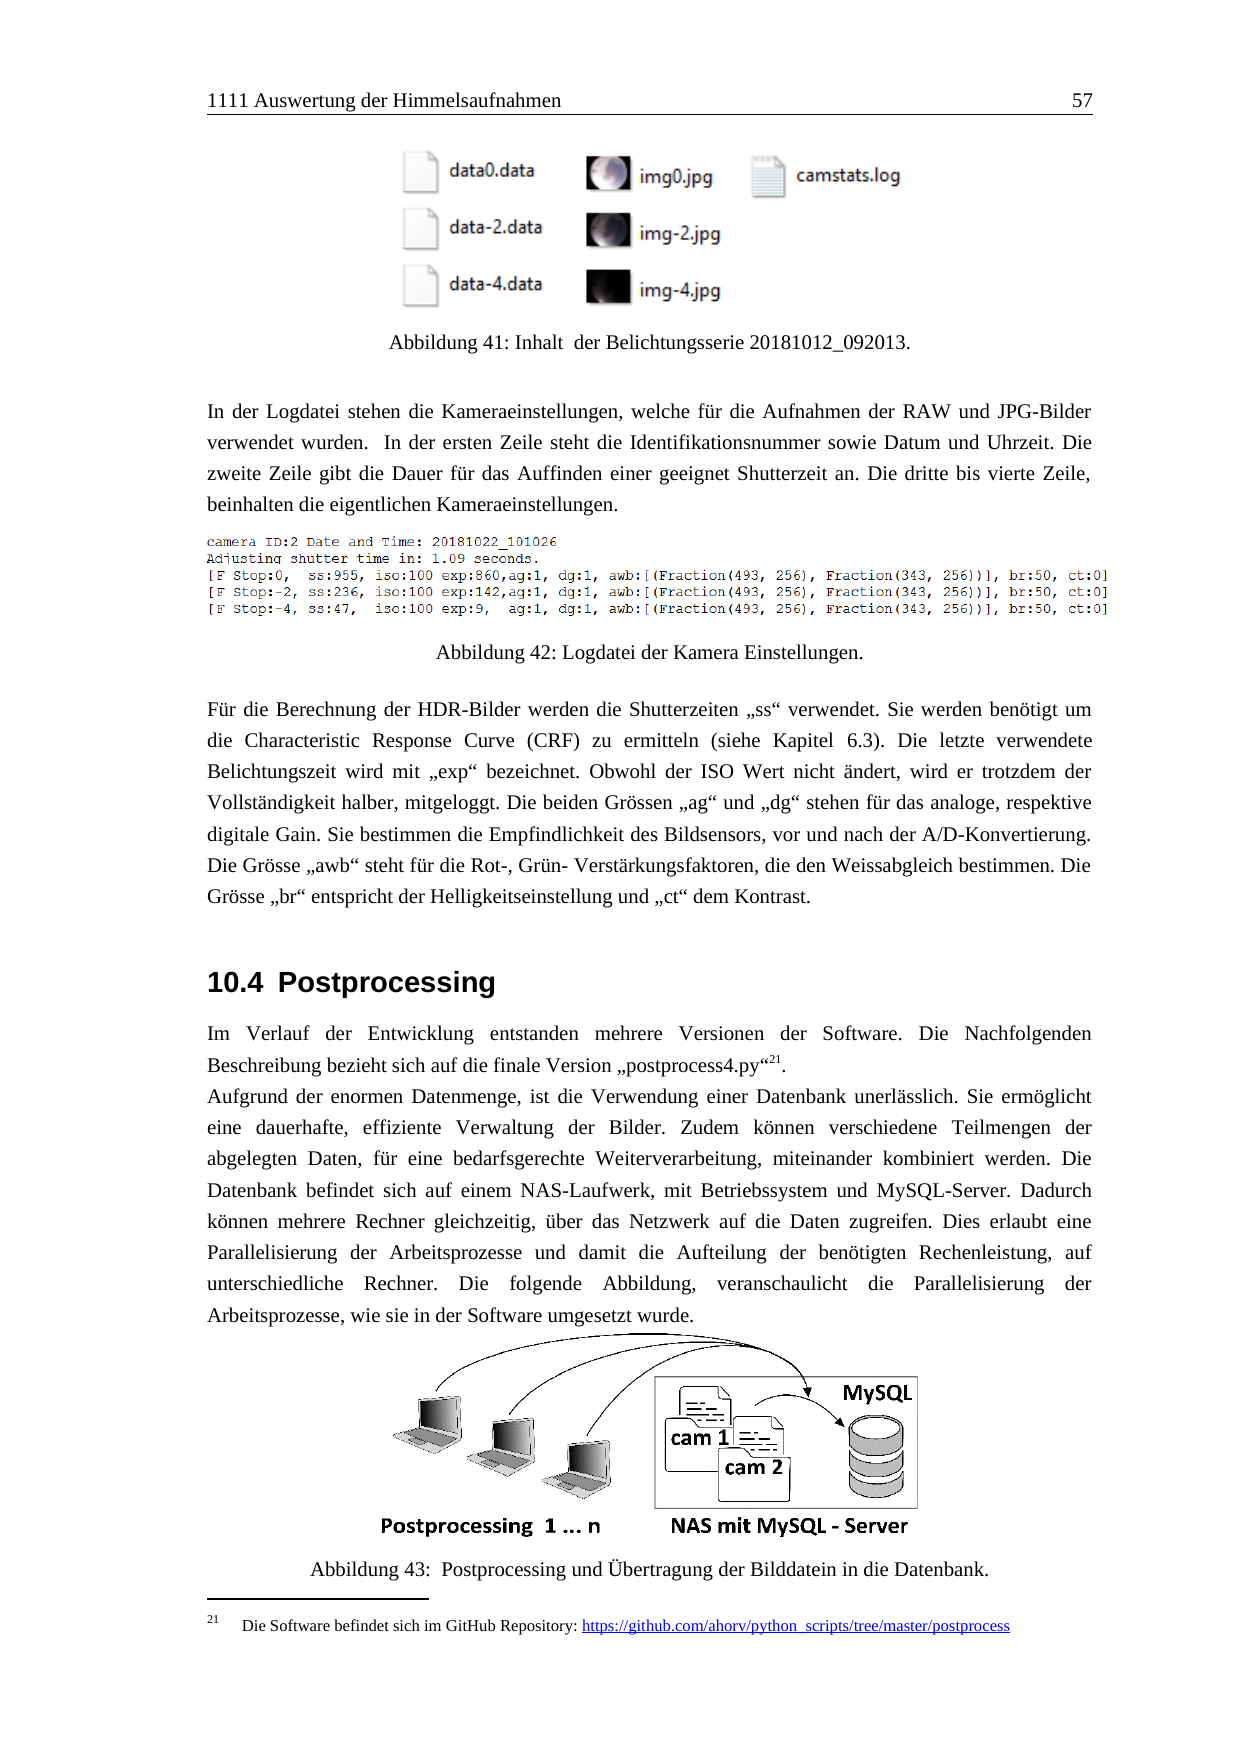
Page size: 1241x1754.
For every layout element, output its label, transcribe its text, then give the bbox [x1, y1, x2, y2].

text Aufgrund der enormen Datenmenge, ist die Verwendung einer Datenbank unerlässlich. Sie ermöglicht eine dauerhafte, effiziente Verwaltung der Bilder. Zudem können verschiedene Teilmengen der abgelegten Daten, für eine bedarfsgerechte Weiterverarbeitung, miteinander kombiniert werden. Die Datenbank befindet sich auf einem NAS-Laufwerk, mit Betriebssystem und MySQL-Server. Dadurch können mehrere Rechner gleichzeitig, über das Netzwerk auf die Daten zugreifen. Dies erlaubt eine Parallelisierung der Arbeitsprozesse und damit die Aufteilung der benötigten Rechenleistung, auf unterschiedliche Rechner. Die folgende Abbildung, veranschaulicht die Parallelisierung der Arbeitsprozesse, wie sie in der Software umgesetzt wurde. [207, 1084, 1093, 1327]
picture [206, 536, 1110, 621]
text Für die Berechnung der HDR-Bilder werden die Shutterzeiten „ss“ verwendet. Sie werden benötigt um die Characteristic Response Curve (CRF) zu ermitteln (siehe Kapitel 7.3). Die letzte verwendete Belichtungszeit wird mit „exp“ bezeichnet. Obwohl der ISO Wert nicht ändert, wird er trotzdem der Vollständigkeit halber, mitgeloggt. Die beiden Grössen „ag“ und „dg“ stehen für das analoge, respektive digitale Gain. Sie bestimmen die Empfindlichkeit des Bildsensors, vor und nach der A/D-Konvertierung. Die Grösse „awb“ steht für die Rot-, Grün- Verstärkungsfaktoren, die den Weissabgleich bestimmen. Die Grösse „br“ entspricht der Helligkeitseinstellung und „ct“ dem Kontrast. [207, 696, 1093, 908]
picture [382, 1333, 918, 1537]
text Im Verlauf der Entwicklung entstanden mehrere Versionen der Software. Die Nachfolgenden Beschreibung bezieht sich auf die finale Version „postprocess4.py“. [207, 1021, 1093, 1077]
subtitle Postprocessing [207, 965, 1093, 999]
picture [396, 147, 904, 311]
text In der Logdatei stehen die Kameraeinstellungen, welche für die Aufnahmen der RAW und JPG-Bilder verwendet wurden. In der ersten Zeile steht die Identifikationsnummer sowie Datum und Uhrzeit. Die zweite Zeile gibt die Dauer für das Auffinden einer geeignet Shutterzeit an. Die dritte bis vierte Zeile, beinhalten die eigentlichen Kameraeinstellungen. [207, 399, 1093, 516]
text Abbildung 41: Inhalt der Belichtungsserie 20181012_092013. [207, 330, 1093, 354]
text Abbildung 42: Logdatei der Kamera Einstellungen. [207, 640, 1093, 664]
text Abbildung 43: Postprocessing und Übertragung der Bilddatein in die Datenbank. [207, 1557, 1093, 1581]
